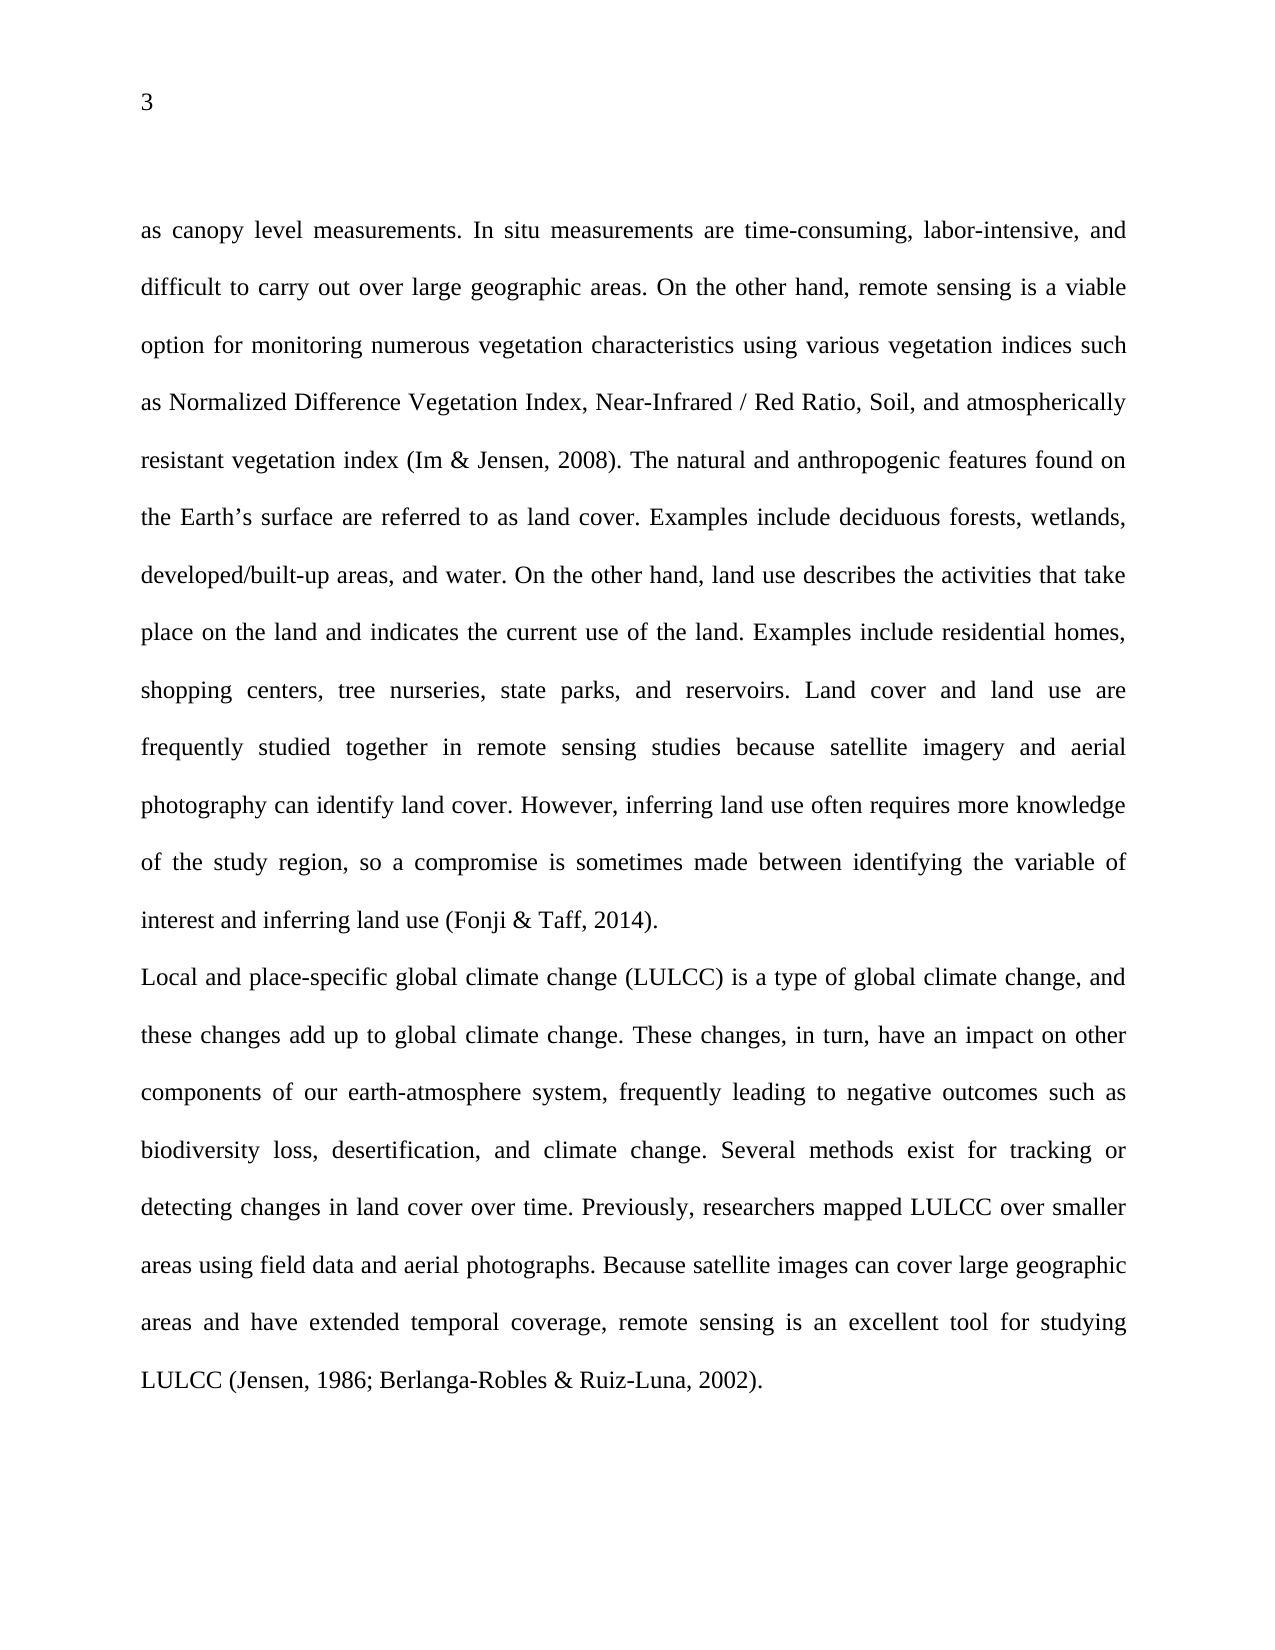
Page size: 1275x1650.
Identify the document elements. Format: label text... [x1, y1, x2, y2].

text Local and place-specific global climate change (LULCC) is a type of global climate change, and these changes add up to global climate change. These changes, in turn, have an impact on other components of our earth-atmosphere system, frequently leading to negative outcomes such as biodiversity loss, desertification, and climate change. Several methods exist for tracking or detecting changes in land cover over time. Previously, researchers mapped LULCC over smaller areas using field data and aerial photographs. Because satellite images can cover large geographic areas and have extended temporal coverage, remote sensing is an excellent tool for studying LULCC (Jensen, 1986; Berlanga-Robles & Ruiz-Luna, 2002). [141, 962, 1127, 1394]
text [141, 215, 1127, 934]
